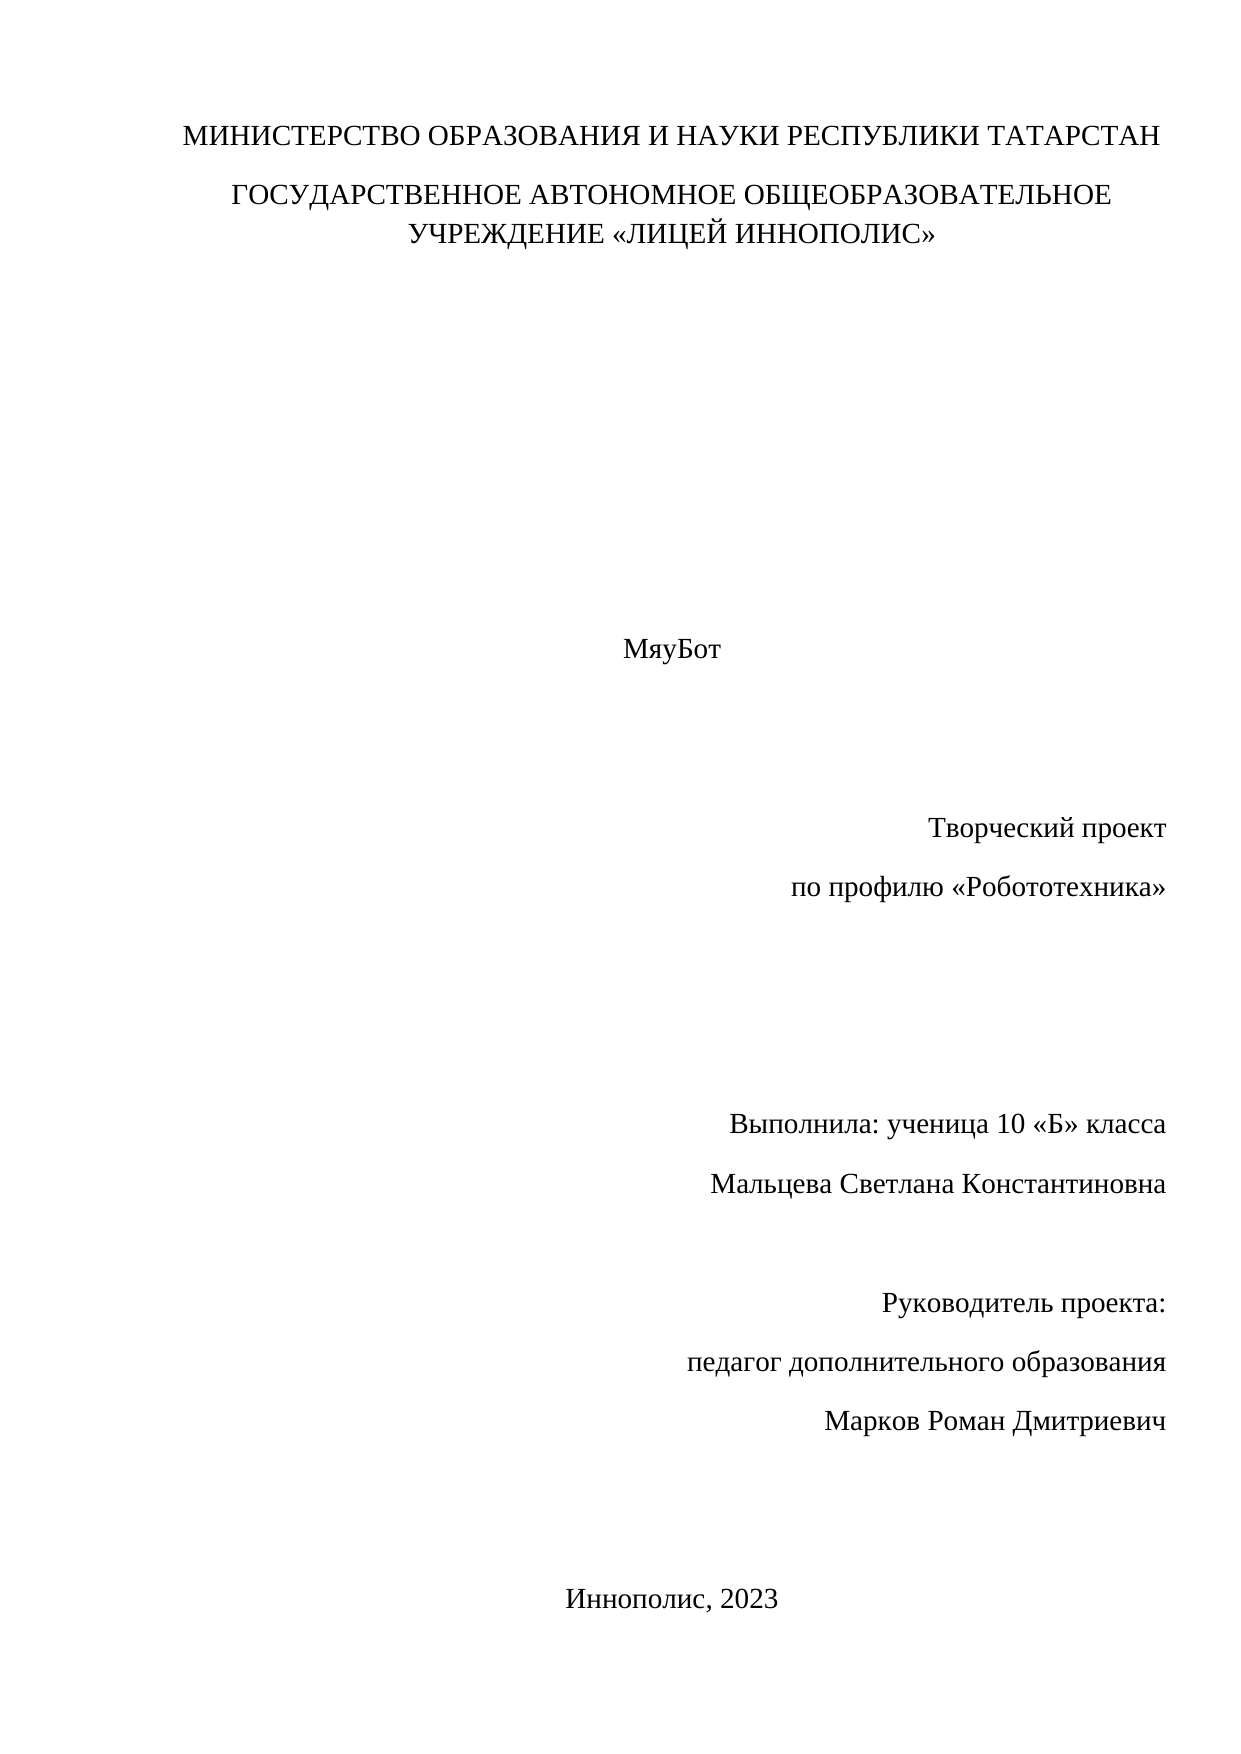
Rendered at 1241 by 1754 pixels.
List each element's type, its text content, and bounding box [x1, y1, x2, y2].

text по профилю «Робототехника» [177, 869, 1166, 903]
text ГОСУДАРСТВЕННОЕ АВТОНОМНОЕ ОБЩЕОБРАЗОВАТЕЛЬНОЕ УЧРЕЖДЕНИЕ «ЛИЦЕЙ ИННОПОЛИС» [177, 177, 1166, 249]
text Руководитель проекта: [177, 1285, 1166, 1318]
text педагог дополнительного образования [177, 1344, 1166, 1378]
text Выполнила: ученица 10 «Б» класса [177, 1107, 1166, 1140]
text Творческий проект [177, 810, 1166, 843]
text МяуБот [177, 632, 1166, 665]
text МИНИСТЕРСТВО ОБРАЗОВАНИЯ И НАУКИ РЕСПУБЛИКИ ТАТАРСТАН [177, 118, 1166, 152]
text Иннополис, 2023 [177, 1582, 1166, 1615]
text Мальцева Светлана Константиновна [177, 1166, 1166, 1199]
text Марков Роман Дмитриевич [177, 1403, 1166, 1437]
